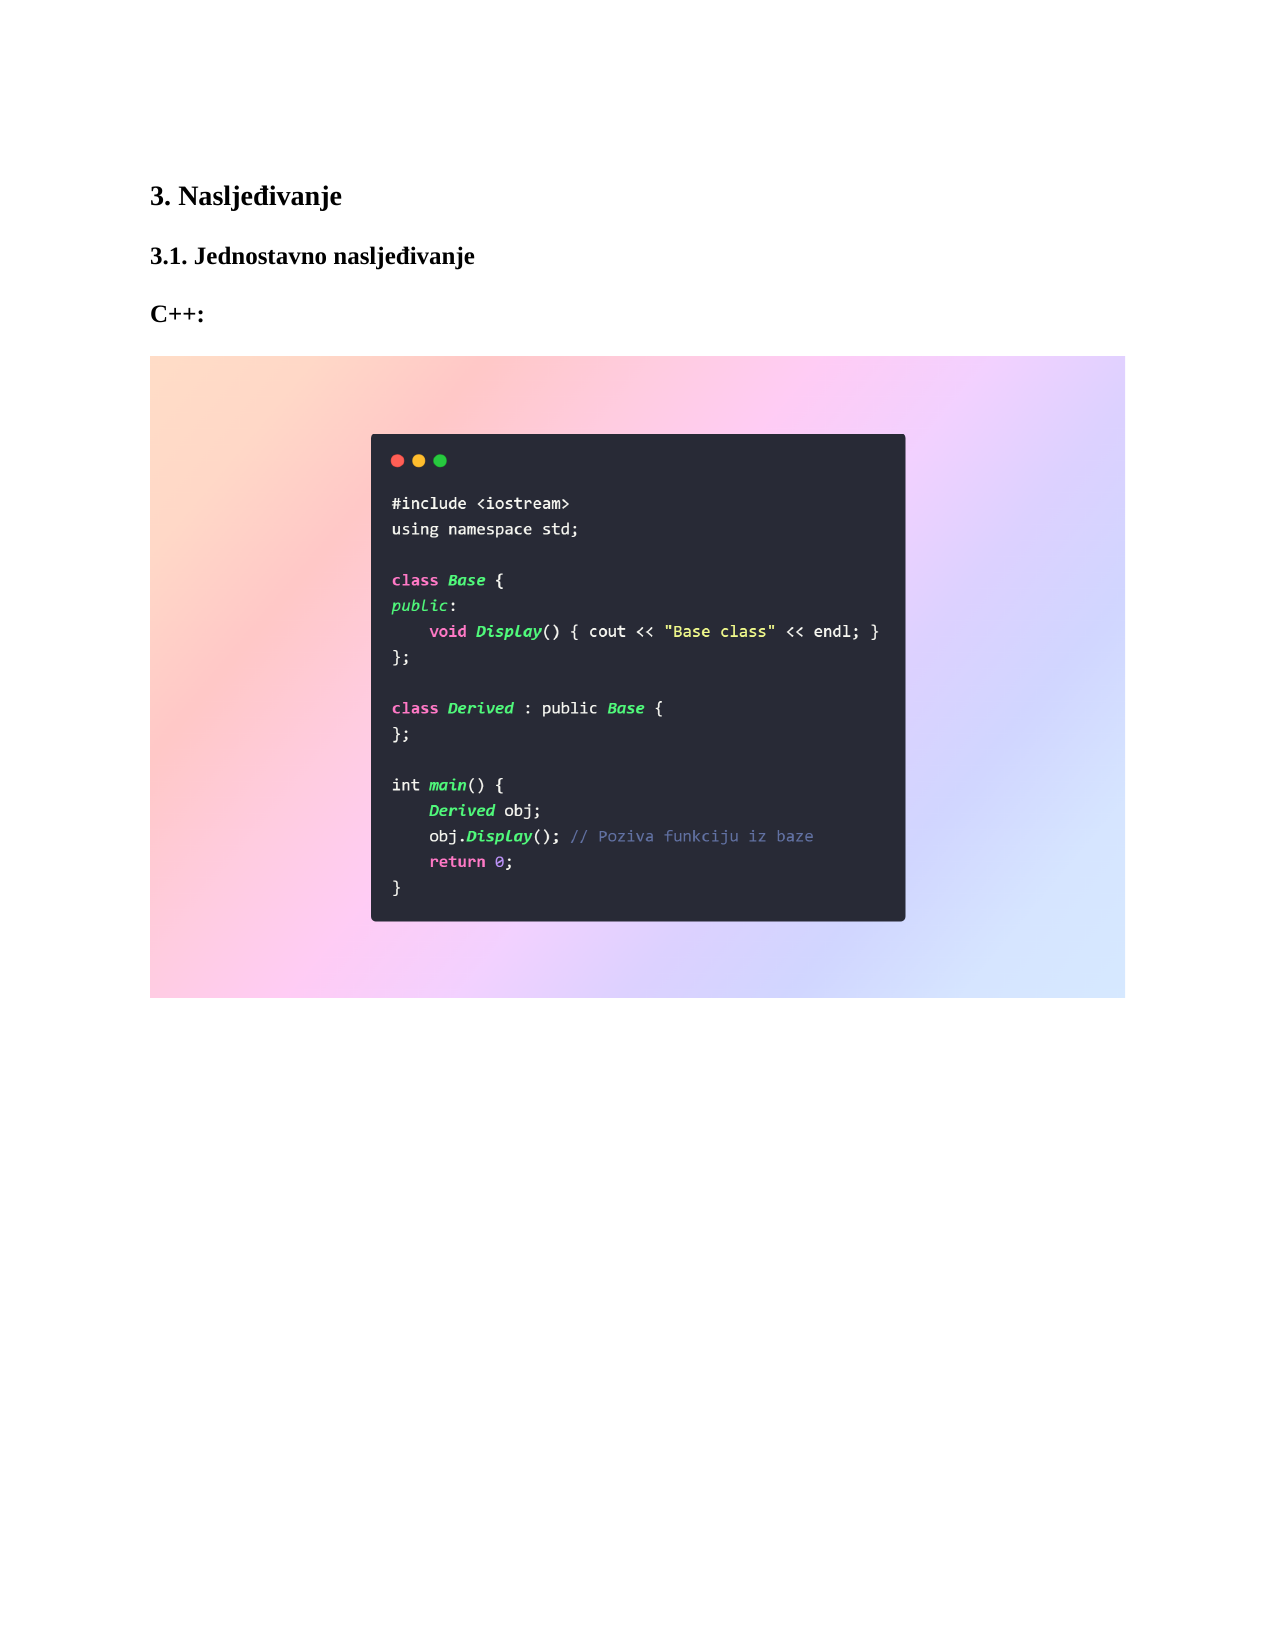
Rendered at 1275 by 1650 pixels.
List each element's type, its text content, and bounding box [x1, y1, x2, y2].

picture [150, 356, 1125, 998]
text 3. Nasljeđivanje [150, 179, 1125, 212]
text C++: [150, 299, 1125, 327]
text 3.1. Jednostavno nasljeđivanje [150, 241, 1125, 269]
